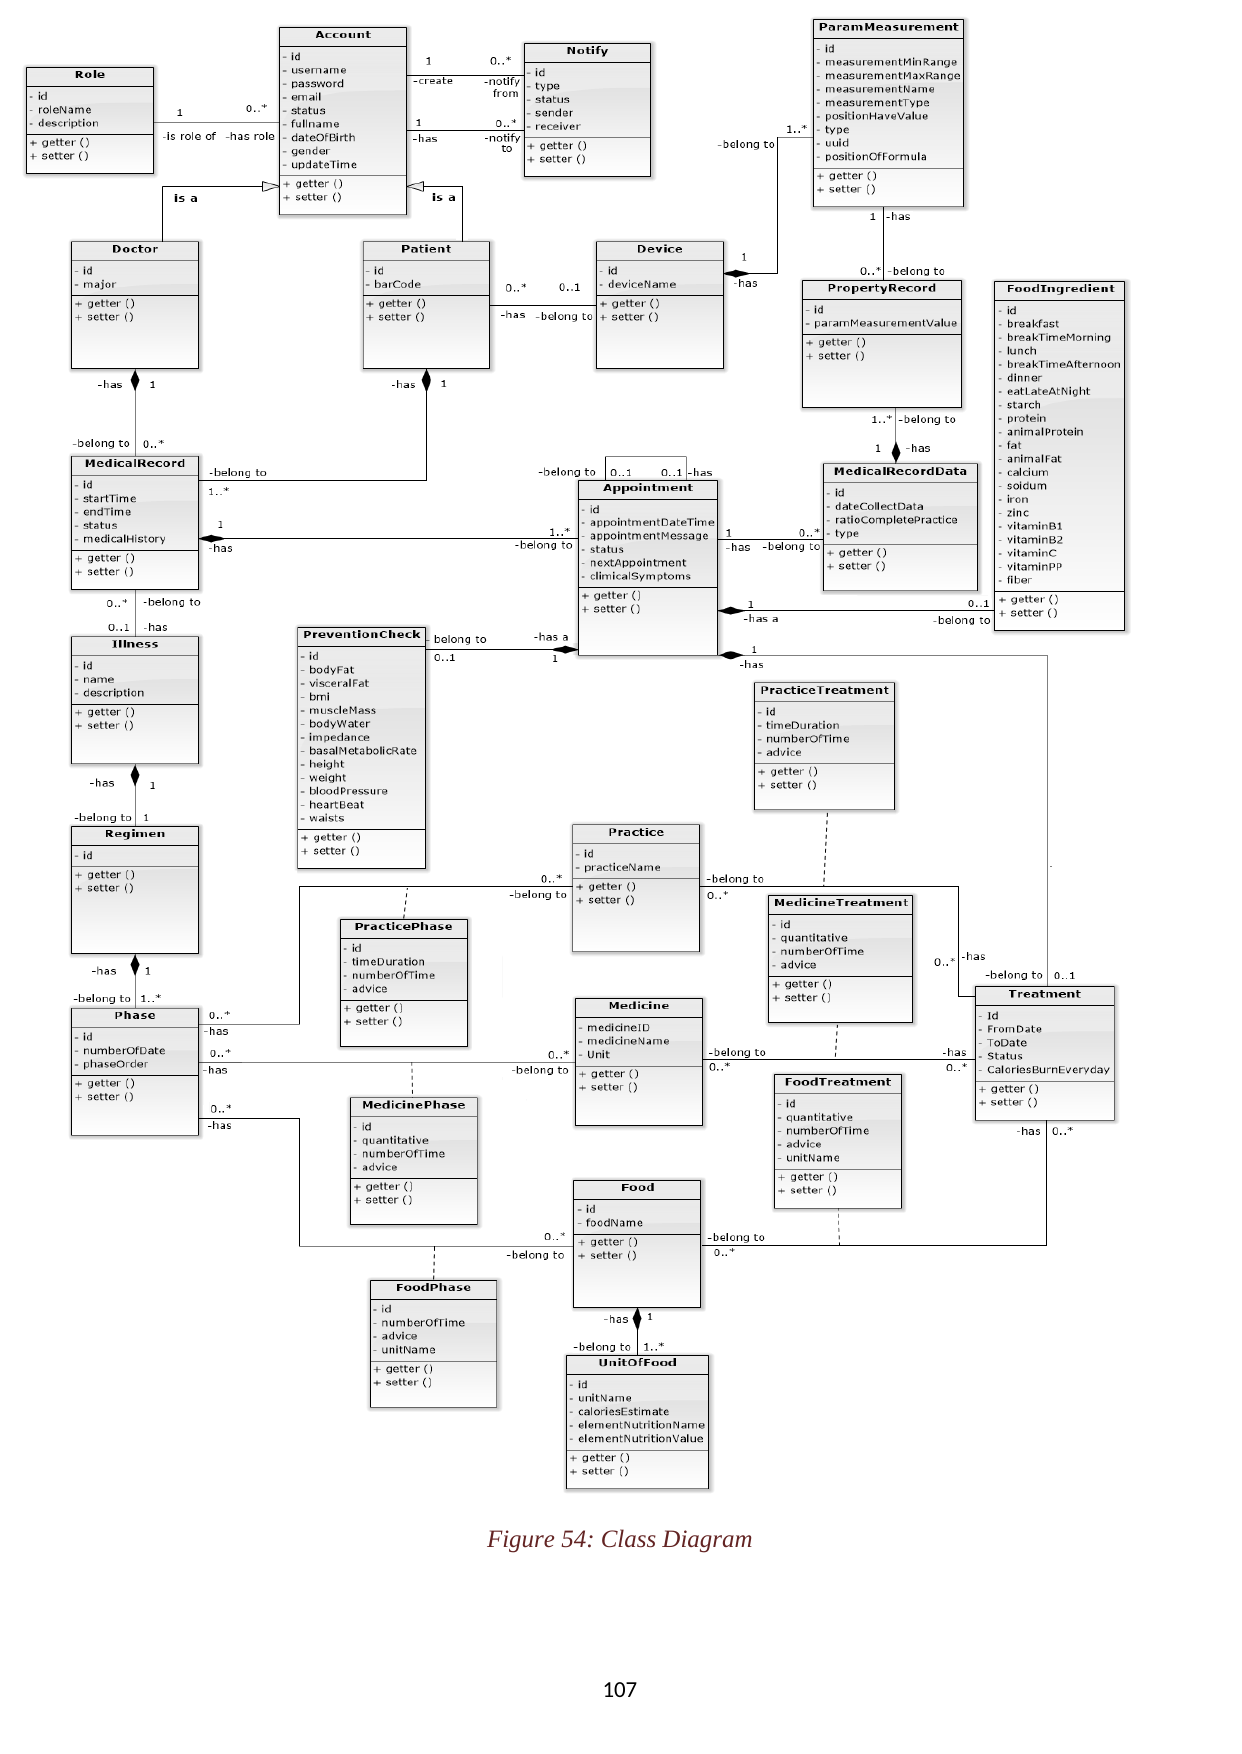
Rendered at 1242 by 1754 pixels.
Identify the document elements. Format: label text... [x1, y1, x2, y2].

picture [12, 7, 1143, 1500]
text Figure 54: Class Diagram [94, 1524, 1146, 1553]
